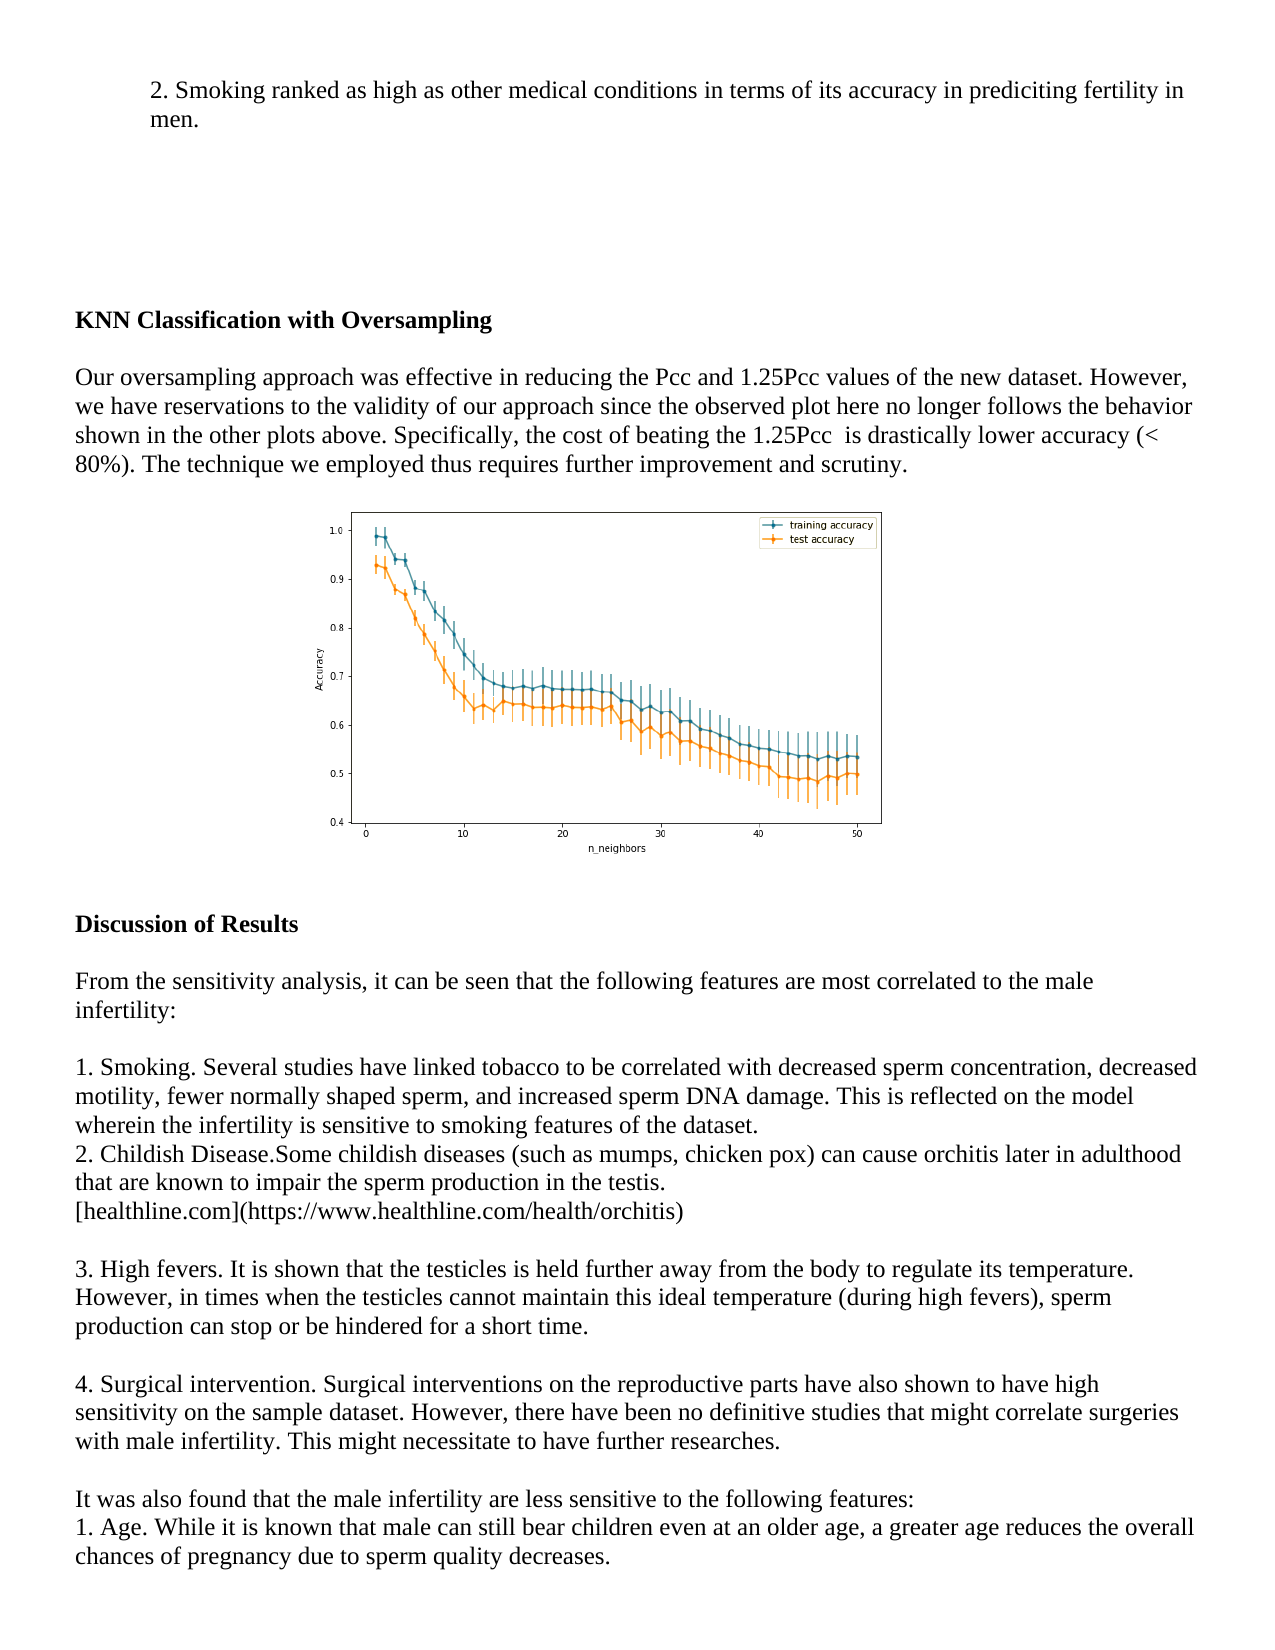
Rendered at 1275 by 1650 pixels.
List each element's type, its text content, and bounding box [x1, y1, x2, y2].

text 1. Smoking. Several studies have linked tobacco to be correlated with decreased sperm concentration, decreased motility, fewer normally shaped sperm, and increased sperm DNA damage. This is reflected on the model wherein the infertility is sensitive to smoking features of the dataset. [75, 1052, 1200, 1139]
text 4. Surgical intervention. Surgical interventions on the reproductive parts have also shown to have high sensitivity on the sample dataset. However, there have been no definitive studies that might correlate surgeries with male infertility. This might necessitate to have further researches. [75, 1369, 1200, 1455]
text Our oversampling approach was effective in reducing the Pcc and 1.25Pcc values of the new dataset. However, we have reservations to the validity of our approach since the observed plot here no longer follows the behavior shown in the other plots above. Specifically, the cost of beating the 1.25Pcc is drastically lower accuracy (< 80%). The technique we employed thus requires further improvement and scrutiny. [75, 362, 1200, 477]
text 1. Age. While it is known that male can still bear children even at an older age, a greater age reduces the overall chances of pregnancy due to sperm quality decreases. [75, 1512, 1200, 1570]
text It was also found that the male infertility are less sensitive to the following features: [75, 1484, 1200, 1512]
text 3. High fevers. It is shown that the testicles is held further away from the body to regulate its temperature. However, in times when the testicles cannot maintain this ideal temperature (during high fevers), sperm production can stop or be hindered for a short time. [75, 1254, 1200, 1340]
text Discussion of Results [75, 909, 1200, 937]
text From the sensitivity analysis, it can be seen that the following features are most correlated to the male infertility: [75, 966, 1200, 1024]
picture [303, 508, 893, 854]
text KNN Classification with Oversampling [75, 305, 1200, 334]
text 2. Childish Disease.Some childish diseases (such as mumps, chicken pox) can cause orchitis later in adulthood that are known to impair the sperm production in the testis. [healthline.com](https://www.healthline.com/health/orchitis) [75, 1139, 1200, 1225]
text 2. Smoking ranked as high as other medical conditions in terms of its accuracy in prediciting fertility in men. [150, 75, 1200, 132]
